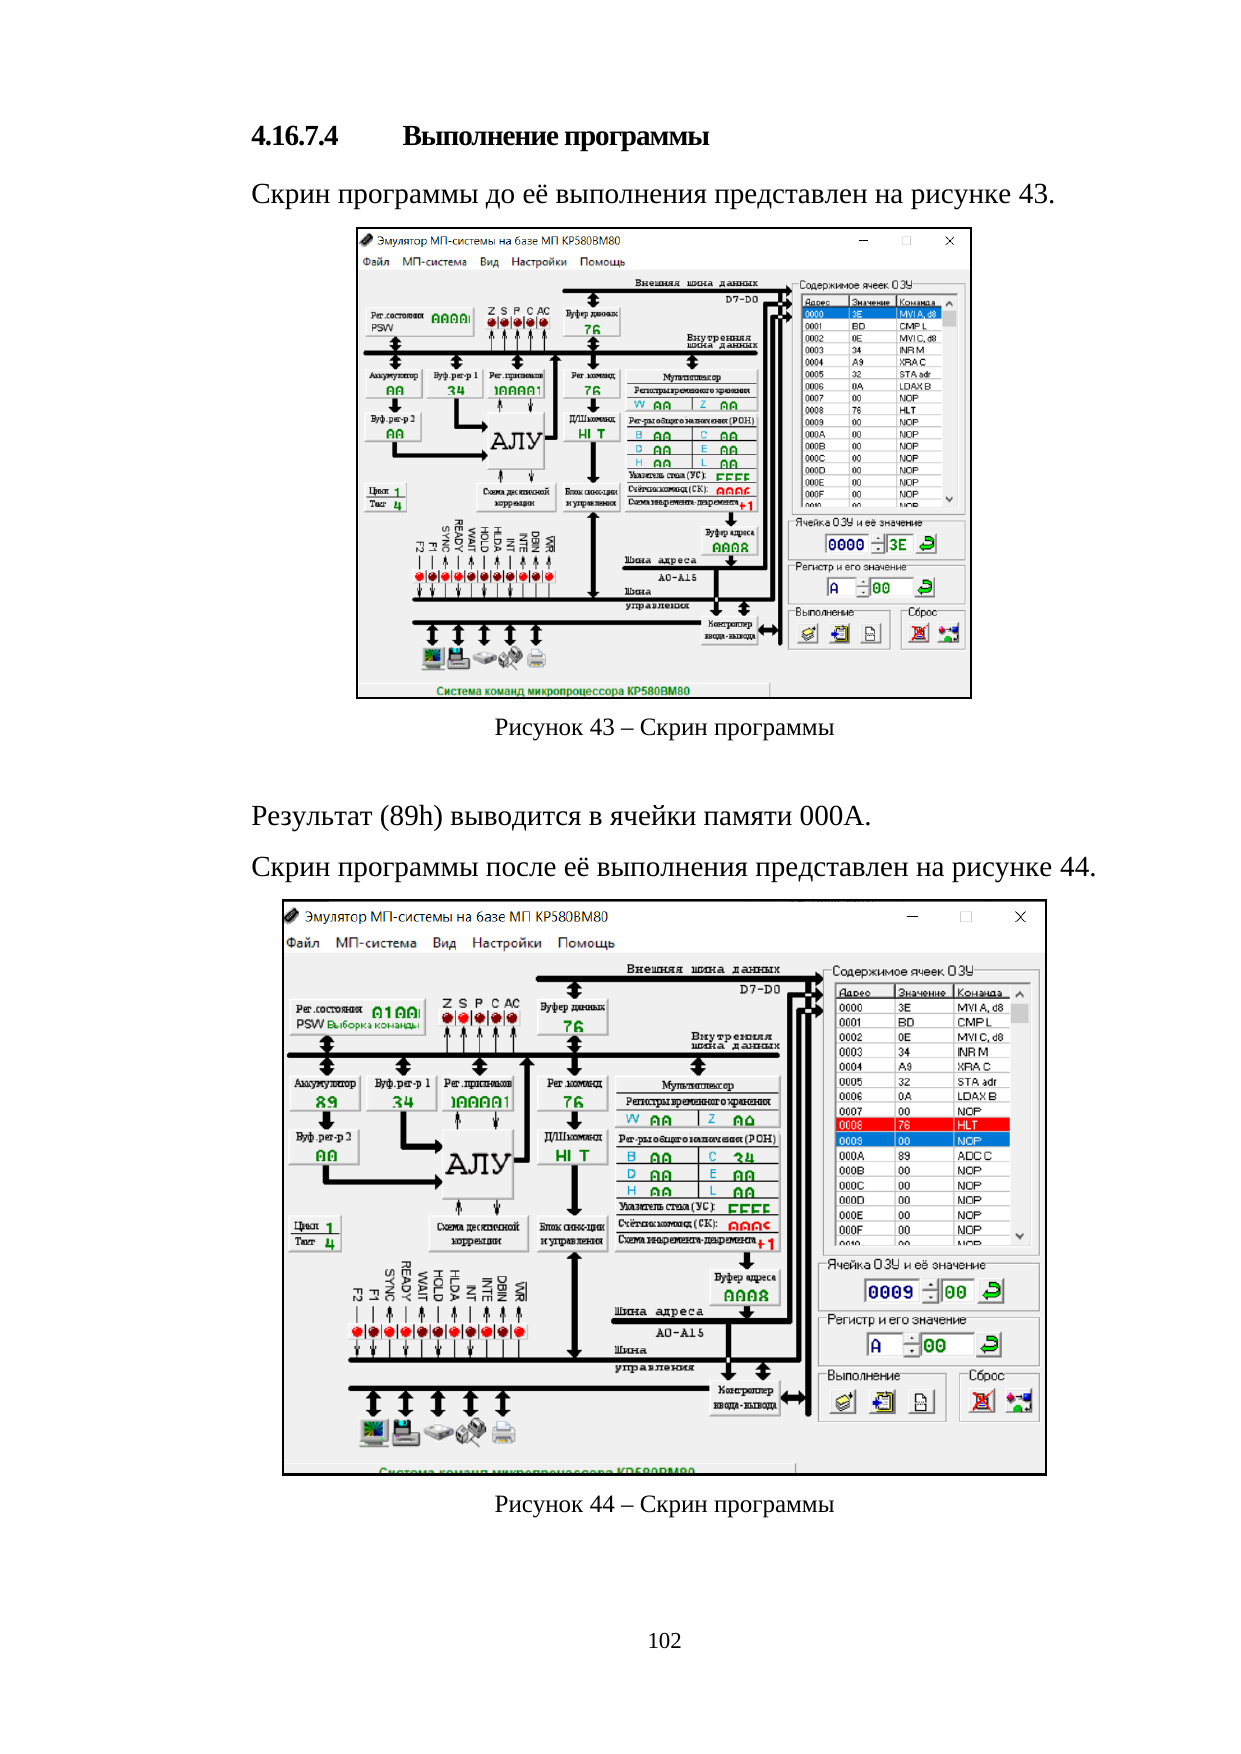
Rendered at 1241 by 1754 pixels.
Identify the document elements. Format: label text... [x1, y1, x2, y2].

text Скрин программы до её выполнения представлен на рисунке 43. [177, 177, 1152, 210]
picture [284, 901, 1045, 1473]
text Рисунок 44 – Скрин программы [177, 1489, 1152, 1517]
text Рисунок 43 – Скрин программы [177, 712, 1152, 741]
title 4.16.7.4 Выполнение программы [177, 118, 1152, 152]
text Результат (89h) выводится в ячейки памяти 000A. [177, 798, 1152, 832]
text Скрин программы после её выполнения представлен на рисунке 44. [177, 849, 1152, 882]
picture [358, 229, 970, 697]
